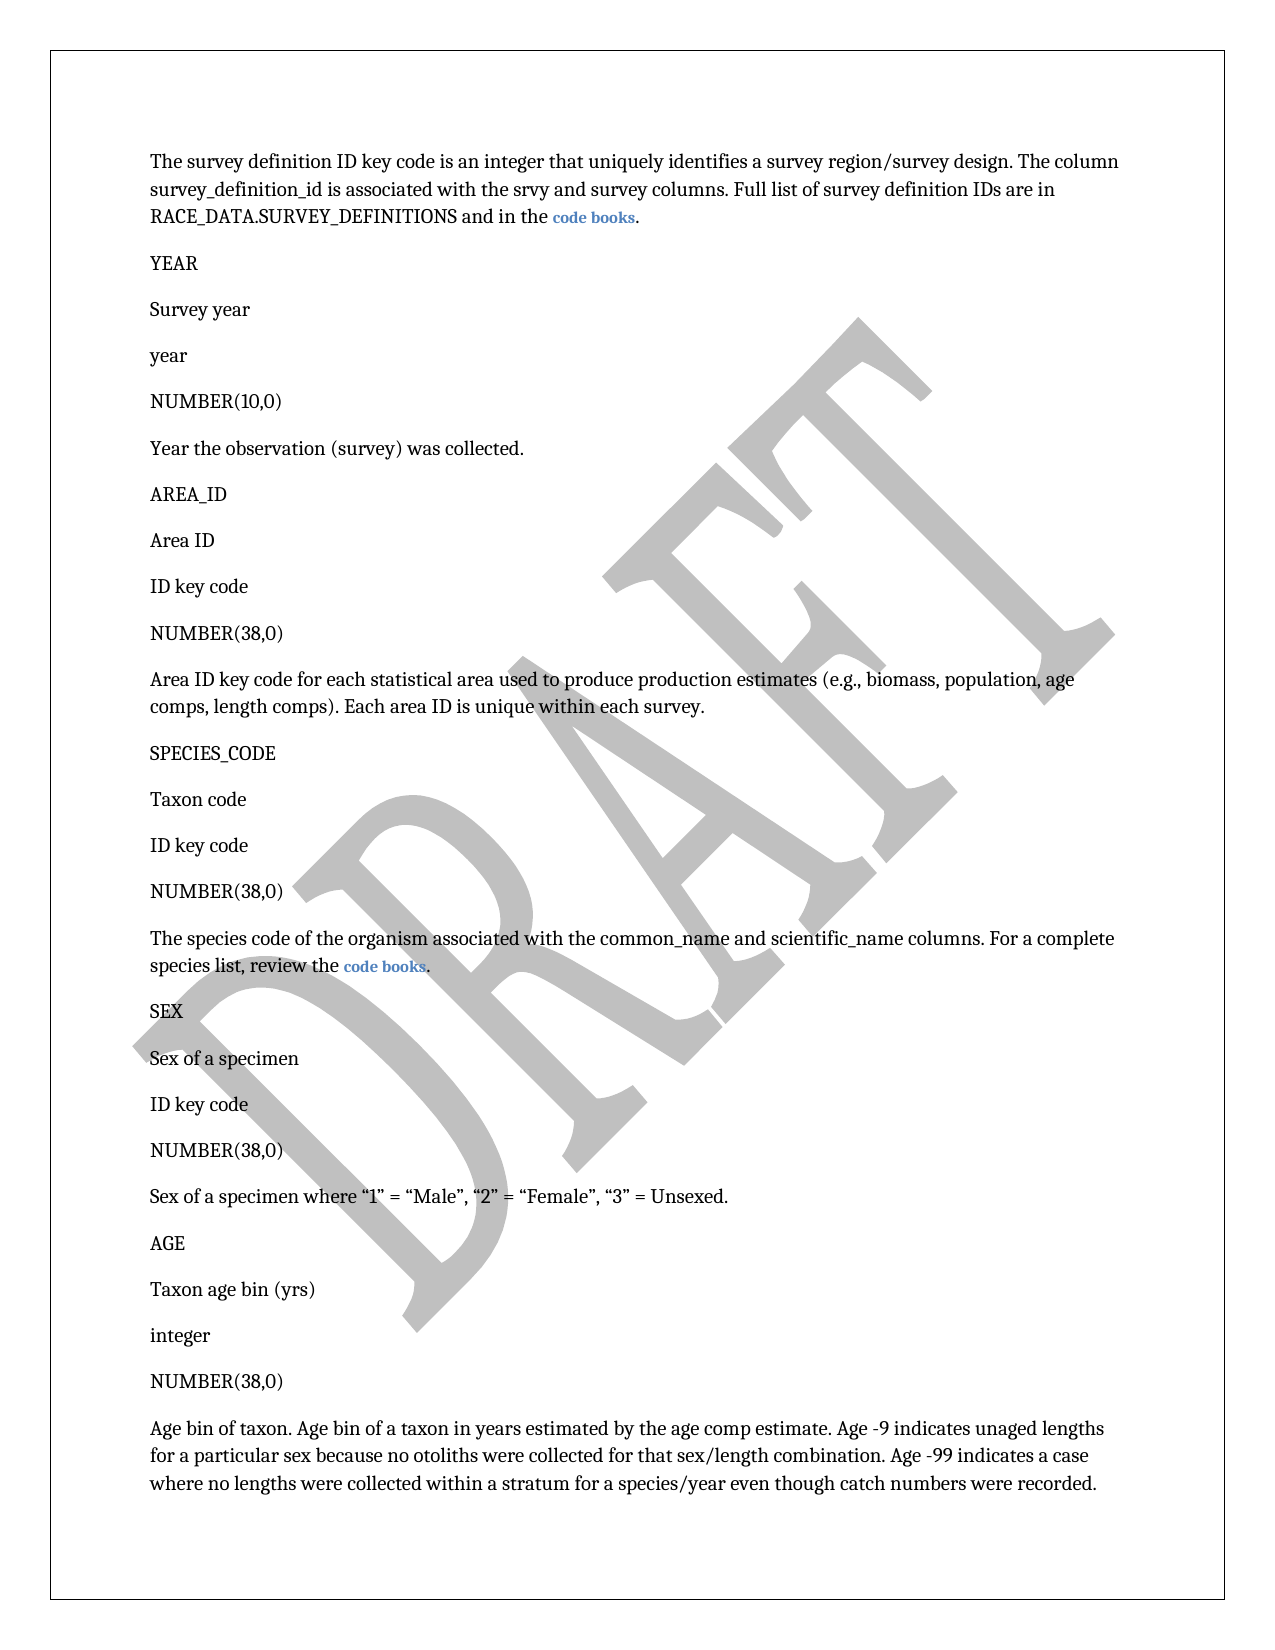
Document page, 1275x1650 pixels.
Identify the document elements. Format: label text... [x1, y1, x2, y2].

text NUMBER(38,0) [150, 880, 1125, 904]
text integer [150, 1324, 1125, 1348]
text NUMBER(38,0) [150, 1139, 1125, 1163]
text SEX [150, 1000, 1125, 1024]
text AGE [150, 1231, 1125, 1255]
text year [150, 344, 1125, 368]
text ID key code [150, 575, 1125, 599]
text AREA_ID [150, 482, 1125, 506]
text NUMBER(10,0) [150, 390, 1125, 414]
text Taxon age bin (yrs) [150, 1277, 1125, 1301]
text Area ID [150, 529, 1125, 553]
text Survey year [150, 297, 1125, 321]
text NUMBER(38,0) [150, 621, 1125, 645]
text Year the observation (survey) was collected. [150, 436, 1125, 460]
text Area ID key code for each statistical area used to produce production estimates (e.g., biomass, population, age comps, length comps). Each area ID is unique within each survey. [150, 667, 1125, 719]
text Age bin of taxon. Age bin of a taxon in years estimated by the age comp estimate. Age -9 indicates unaged lengths for a particular sex because no otoliths were collected for that sex/length combination. Age -99 indicates a case where no lengths were collected within a stratum for a species/year even though catch numbers were recorded. [150, 1416, 1125, 1495]
text ID key code [150, 834, 1125, 858]
text NUMBER(38,0) [150, 1370, 1125, 1394]
text The survey definition ID key code is an integer that uniquely identifies a survey region/survey design. The column survey_definition_id is associated with the srvy and survey columns. Full list of survey definition IDs are in RACE_DATA.SURVEY_DEFINITIONS and in the code books. [150, 150, 1125, 229]
text SPECIES_CODE [150, 741, 1125, 765]
text YEAR [150, 251, 1125, 275]
text Taxon code [150, 787, 1125, 811]
text Sex of a specimen [150, 1046, 1125, 1070]
text Sex of a specimen where “1” = “Male”, “2” = “Female”, “3” = Unsexed. [150, 1185, 1125, 1209]
text The species code of the organism associated with the common_name and scientific_name columns. For a complete species list, review the code books. [150, 926, 1125, 978]
text ID key code [150, 1092, 1125, 1116]
